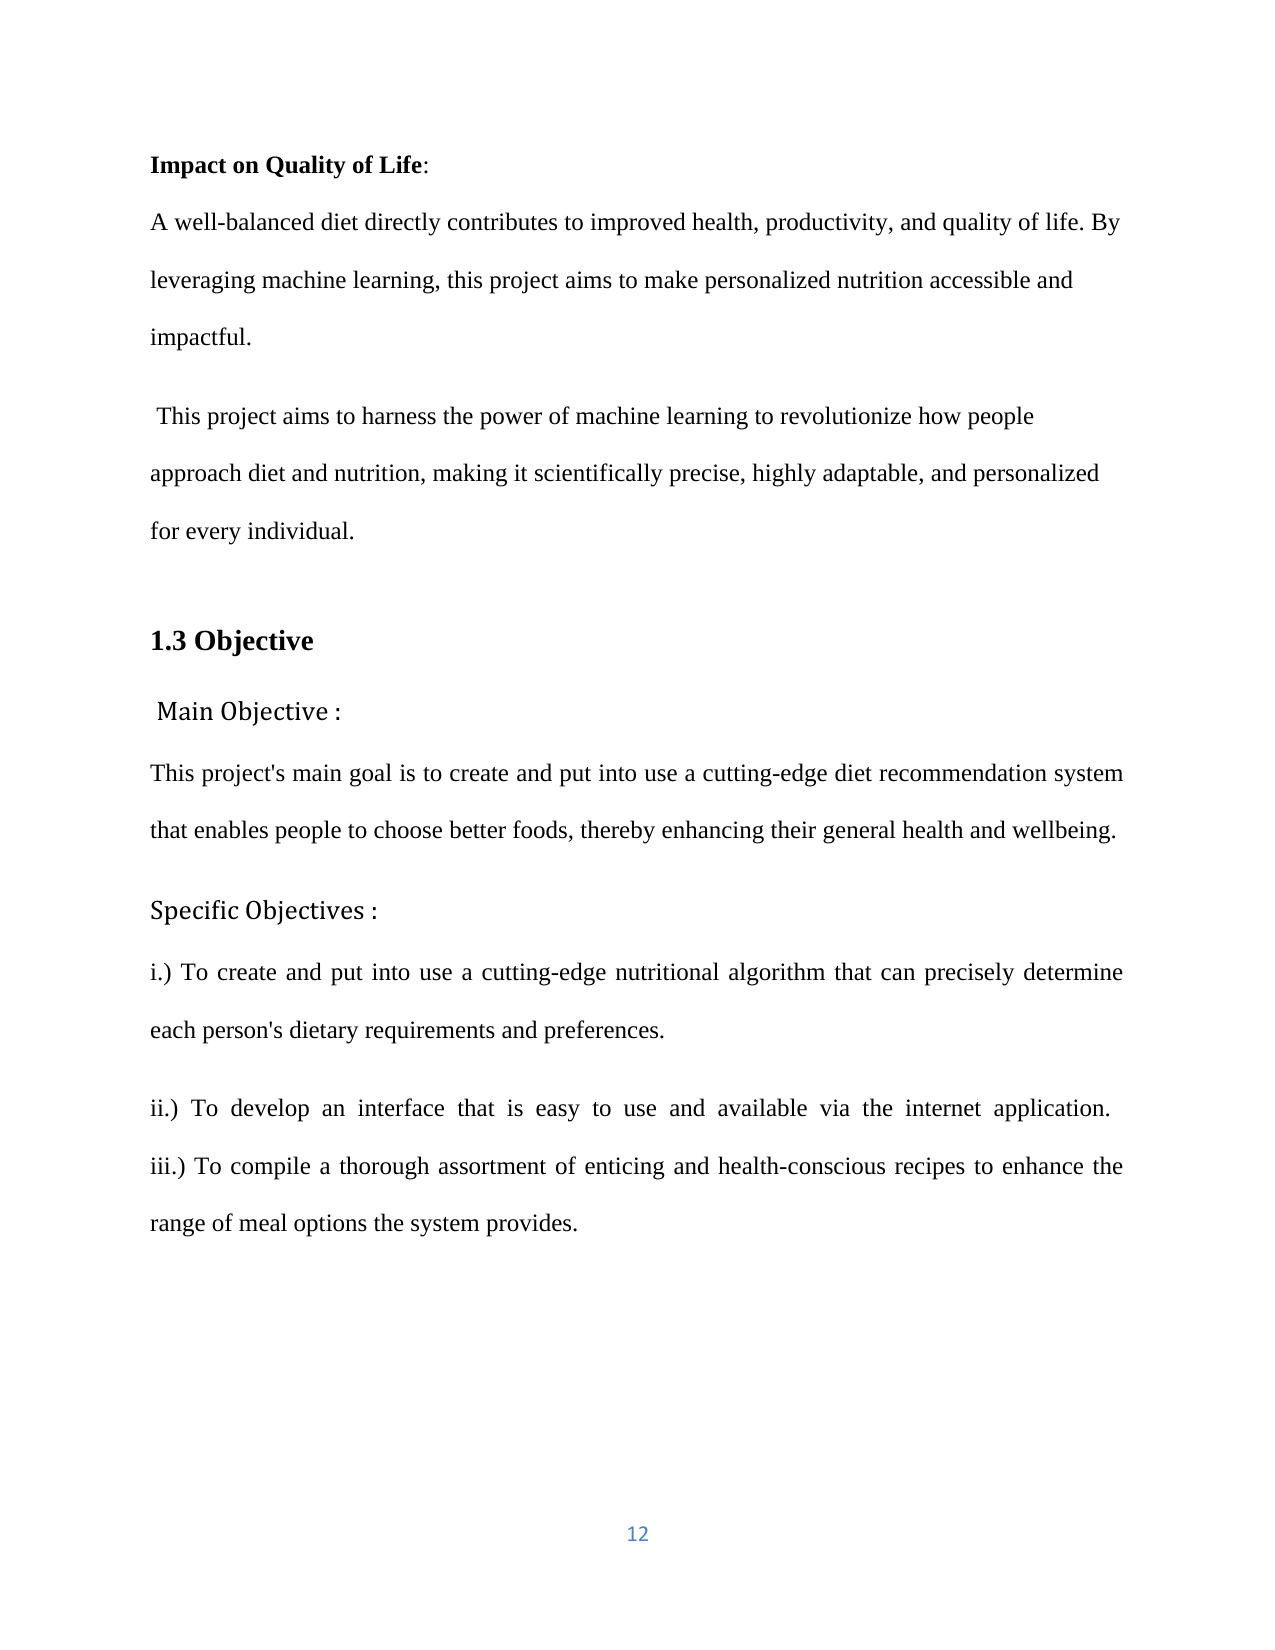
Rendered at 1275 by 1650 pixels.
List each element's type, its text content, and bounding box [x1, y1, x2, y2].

text This project aims to harness the power of machine learning to revolutionize how people approach diet and nutrition, making it scientifically precise, highly adaptable, and personalized for every individual. [150, 401, 1125, 544]
subtitle Main Objective : [150, 694, 1125, 726]
text This project's main goal is to create and put into use a cutting-edge diet recommendation system that enables people to choose better foods, thereby enhancing their general health and wellbeing. [150, 758, 1125, 844]
text ii.) To develop an interface that is easy to use and available via the internet application. iii.) To compile a thorough assortment of enticing and health-conscious recipes to enhance the range of meal options the system provides. [150, 1093, 1125, 1237]
text i.) To create and put into use a cutting-edge nutritional algorithm that can precisely determine each person's dietary requirements and preferences. [150, 957, 1125, 1044]
subtitle Specific Objectives : [150, 894, 1125, 926]
subtitle 1.3 Objective [150, 623, 1125, 657]
text Impact on Quality of Life: A well-balanced diet directly contributes to improved health, productivity, and quality of life. By leveraging machine learning, this project aims to make personalized nutrition accessible and impactful. [150, 150, 1125, 351]
